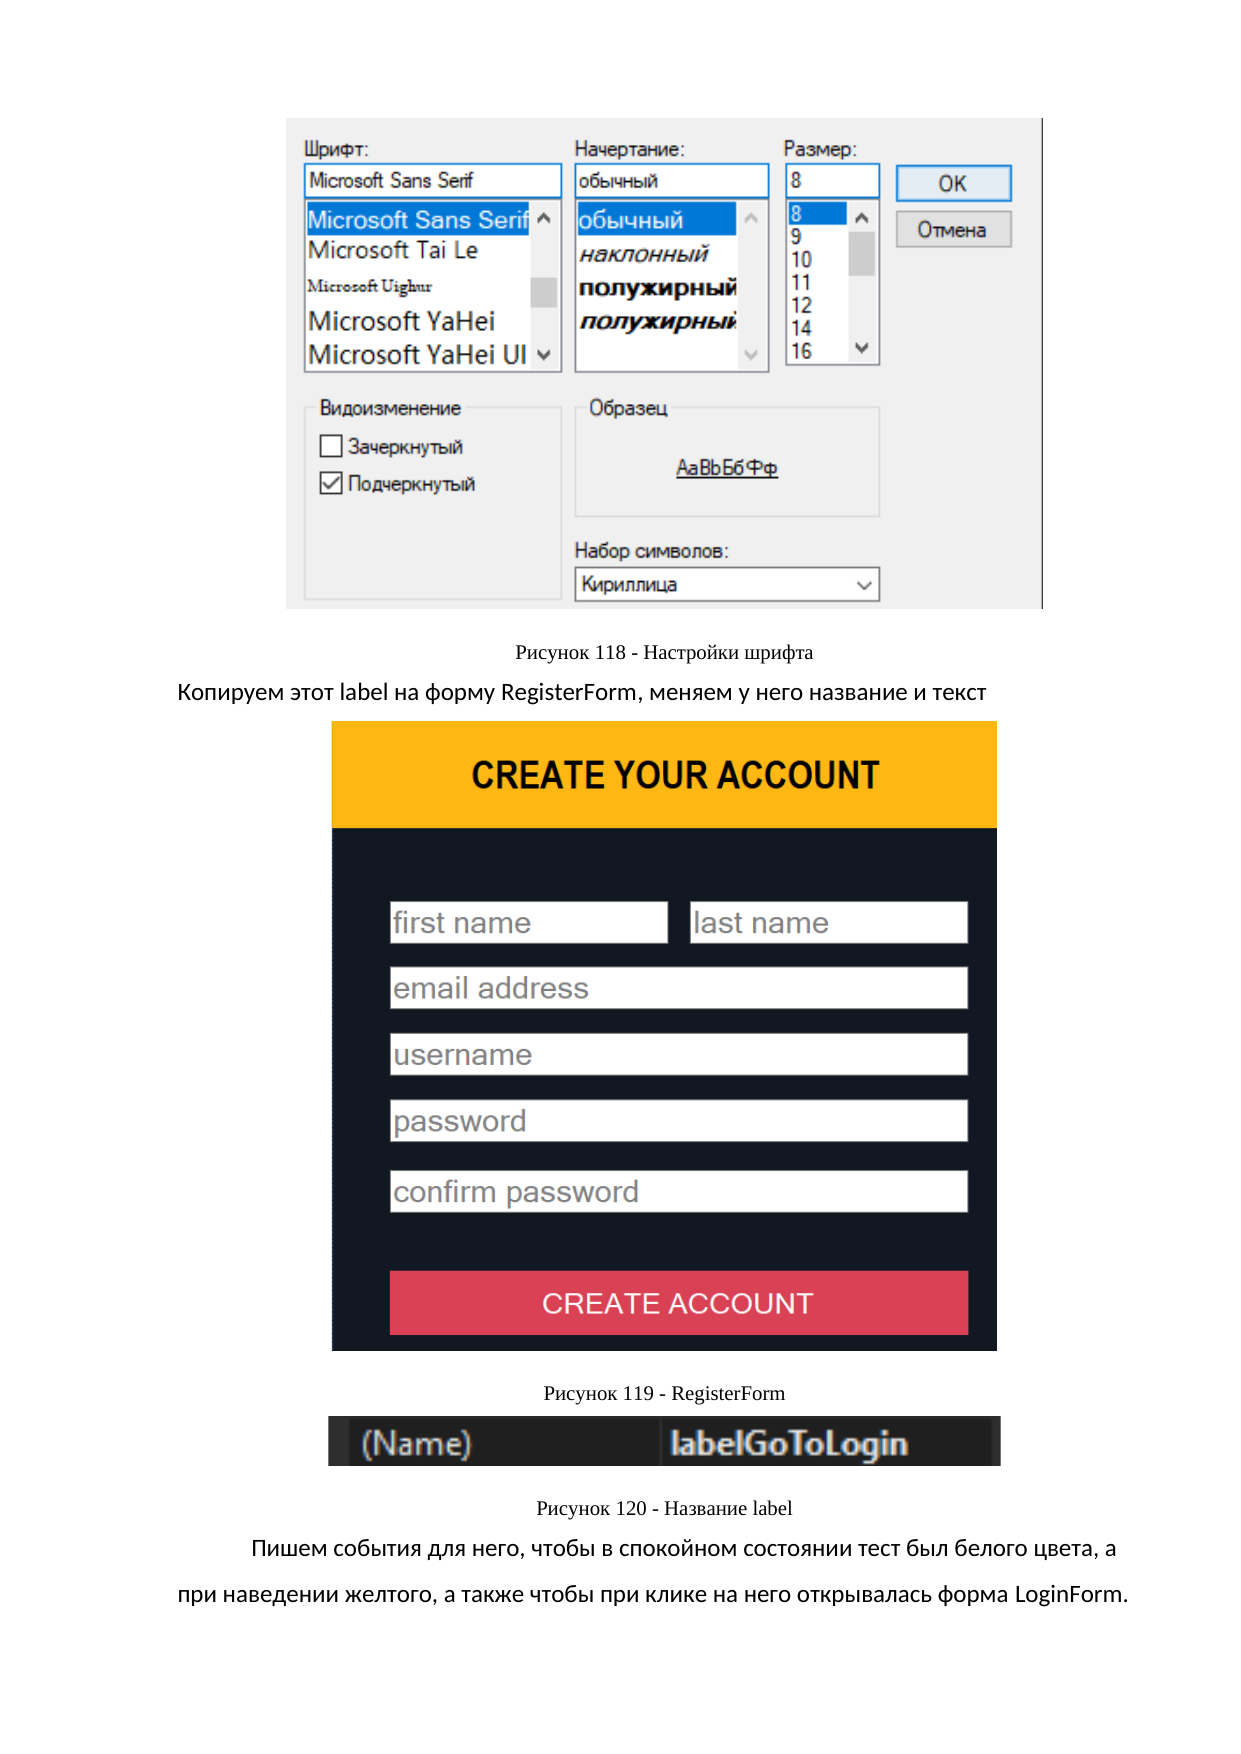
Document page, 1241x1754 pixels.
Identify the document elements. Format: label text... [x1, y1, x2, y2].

picture [331, 721, 997, 1351]
text Пишем события для него, чтобы в спокойном состоянии тест был белого цвета, а при наведении желтого, а также чтобы при клике на него открывалась форма LoginForm. [177, 1532, 1152, 1609]
picture [328, 1416, 1001, 1466]
text Копируем этот label на форму RegisterForm, меняем у него название и текст [177, 676, 1152, 706]
picture [285, 118, 1043, 609]
